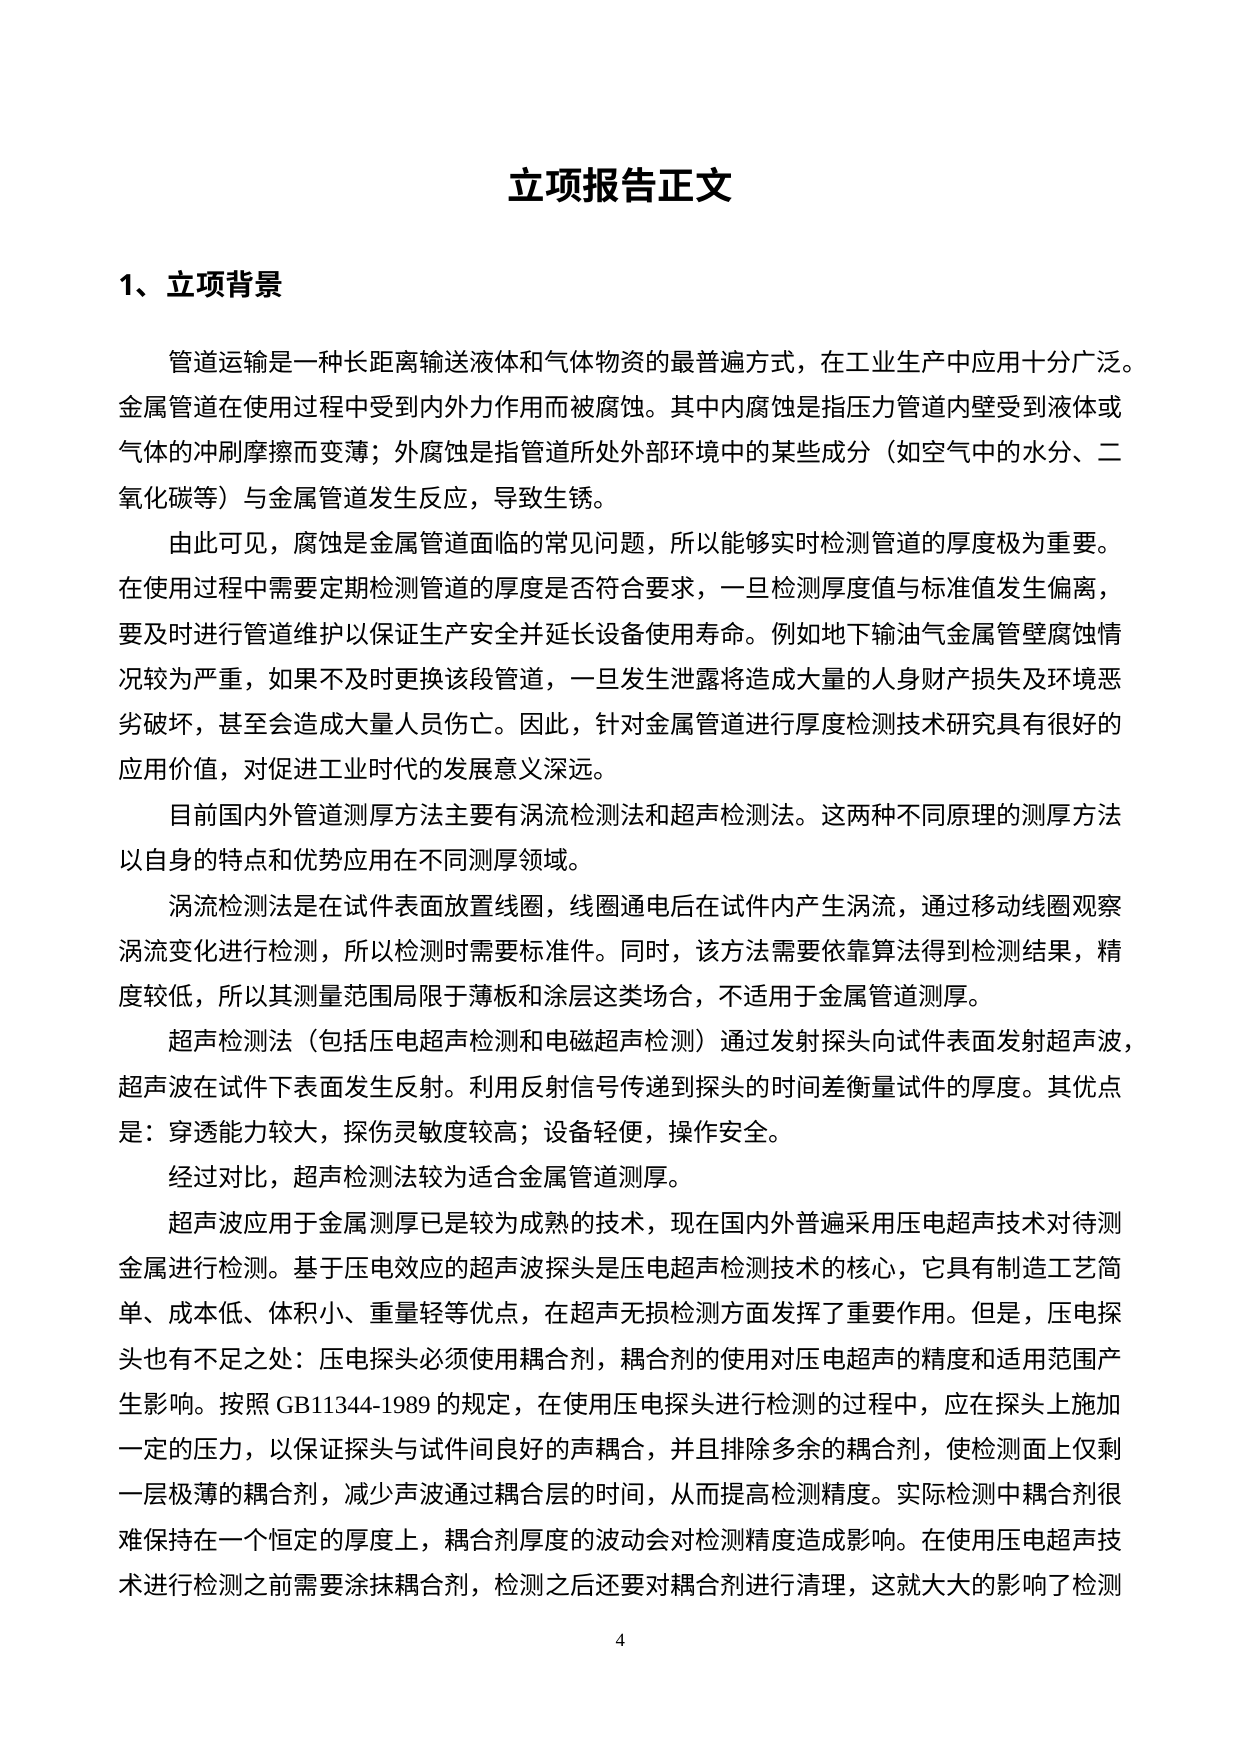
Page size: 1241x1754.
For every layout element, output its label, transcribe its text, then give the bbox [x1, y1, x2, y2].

text 由此可见，腐蚀是金属管道面临的常见问题，所以能够实时检测管道的厚度极为重要。在使用过程中需要定期检测管道的厚度是否符合要求，一旦检测厚度值与标准值发生偏离，要及时进行管道维护以保证生产安全并延长设备使用寿命。例如地下输油气金属管壁腐蚀情况较为严重，如果不及时更换该段管道，一旦发生泄露将造成大量的人身财产损失及环境恶劣破坏，甚至会造成大量人员伤亡。因此，针对金属管道进行厚度检测技术研究具有很好的应用价值，对促进工业时代的发展意义深远。 [118, 523, 1122, 786]
text 涡流检测法是在试件表面放置线圈，线圈通电后在试件内产生涡流，通过移动线圈观察涡流变化进行检测，所以检测时需要标准件。同时，该方法需要依靠算法得到检测结果，精度较低，所以其测量范围局限于薄板和涂层这类场合，不适用于金属管道测厚。 [118, 886, 1122, 1013]
text 目前国内外管道测厚方法主要有涡流检测法和超声检测法。这两种不同原理的测厚方法以自身的特点和优势应用在不同测厚领域。 [118, 795, 1122, 877]
text 超声检测法（包括压电超声检测和电磁超声检测）通过发射探头向试件表面发射超声波，超声波在试件下表面发生反射。利用反射信号传递到探头的时间差衡量试件的厚度。其优点是：穿透能力较大，探伤灵敏度较高；设备轻便，操作安全。 [118, 1022, 1122, 1149]
text 经过对比，超声检测法较为适合金属管道测厚。 [118, 1158, 1122, 1194]
subtitle 立项背景 [118, 245, 1122, 308]
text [118, 1203, 1122, 1602]
text 立项报告正文 [118, 156, 1122, 210]
text 管道运输是一种长距离输送液体和气体物资的最普遍方式，在工业生产中应用十分广泛。金属管道在使用过程中受到内外力作用而被腐蚀。其中内腐蚀是指压力管道内壁受到液体或气体的冲刷摩擦而变薄；外腐蚀是指管道所处外部环境中的某些成分（如空气中的水分、二氧化碳等）与金属管道发生反应，导致生锈。 [118, 342, 1122, 514]
